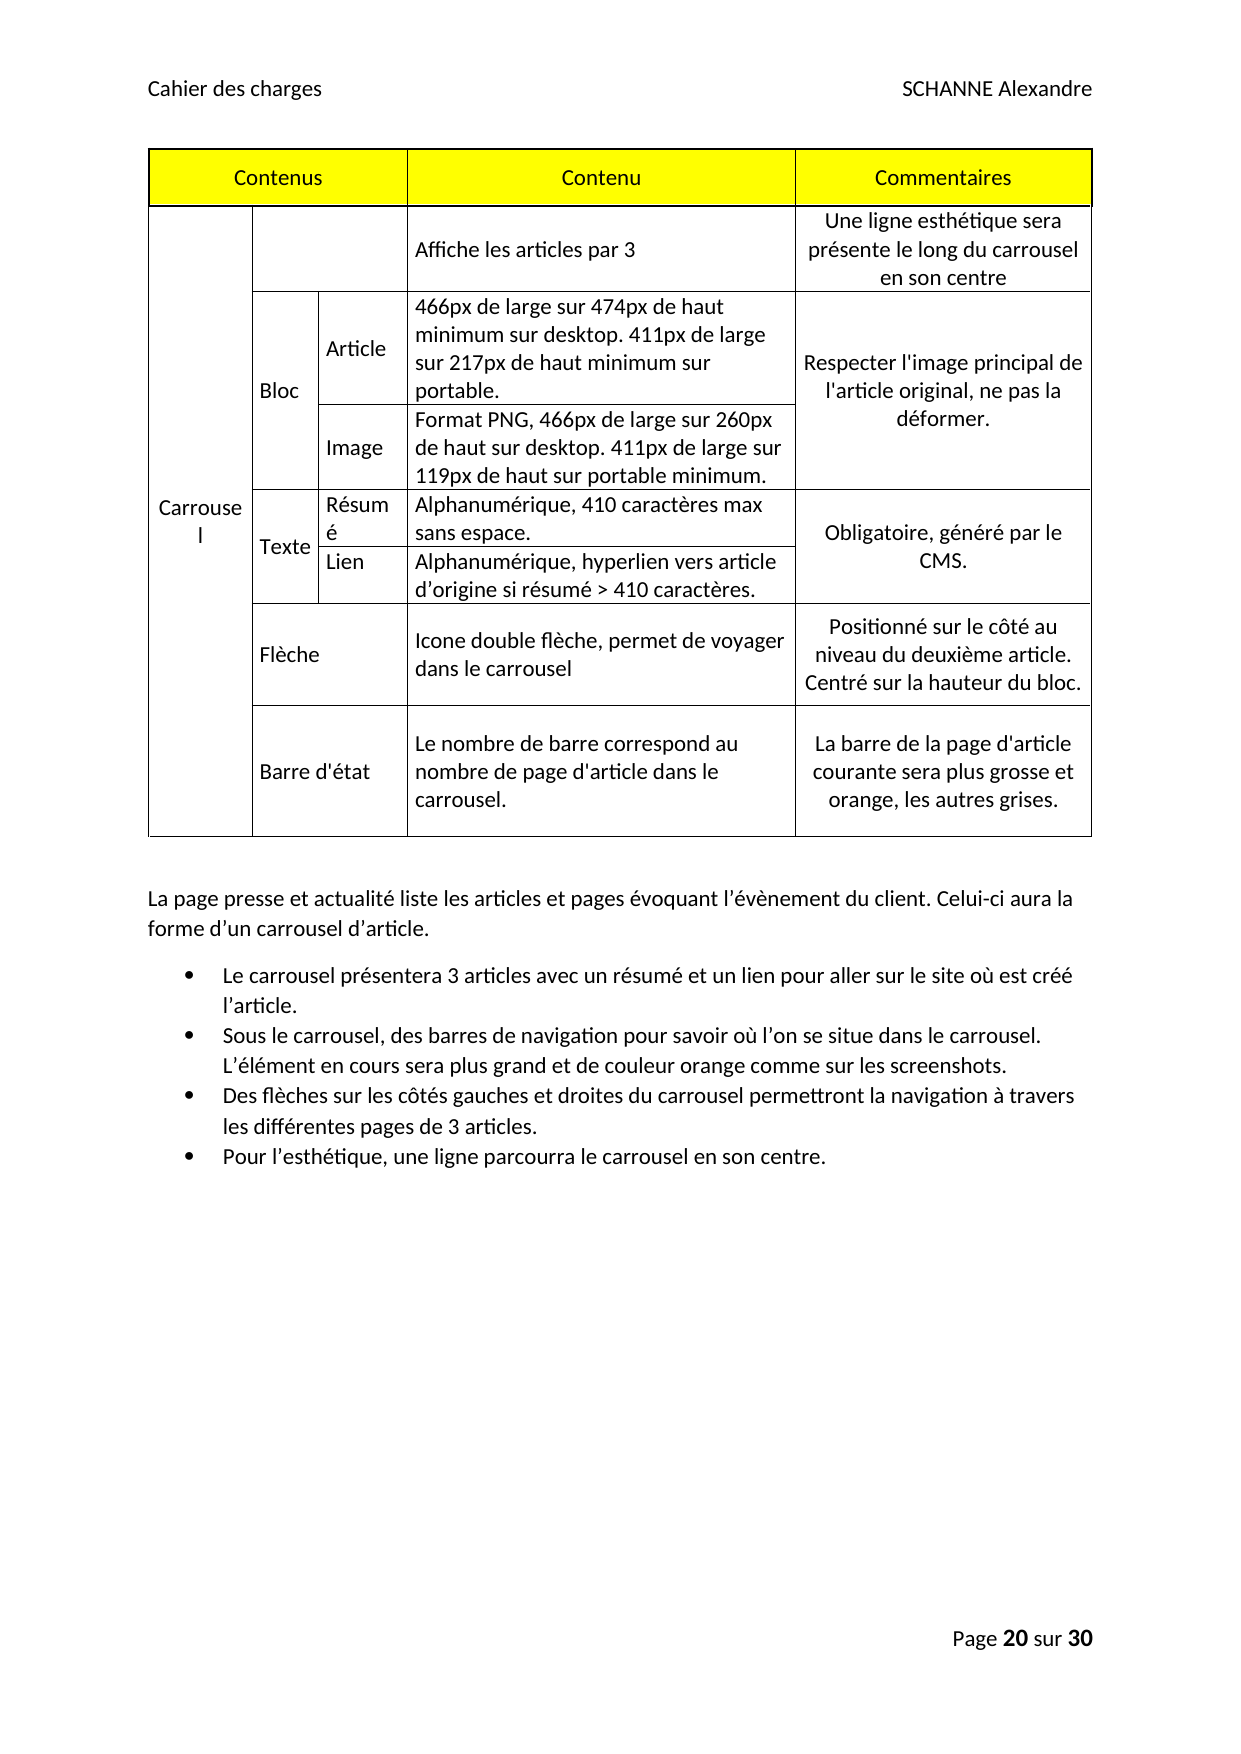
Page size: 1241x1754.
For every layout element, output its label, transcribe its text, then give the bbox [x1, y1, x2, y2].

table_cell La barre de la page d'article courante sera plus grosse et orange, les autres grises. [796, 705, 1091, 836]
text La page presse et actualité liste les articles et pages évoquant l’évènement du client. Celui-ci aura la forme d’un carrousel d’article. [148, 884, 1093, 942]
table_cell Bloc [253, 292, 318, 489]
table_cell Flèche [253, 604, 407, 705]
table_header Commentaires [796, 150, 1091, 204]
table_cell Texte [253, 490, 318, 603]
list Sous le carrousel, des barres de navigation pour savoir où l’on se situe dans le carrousel. L’élément en cours sera plus grand et de couleur orange comme sur les screenshots. [185, 1021, 1093, 1079]
table_cell Positionné sur le côté au niveau du deuxième article. Centré sur la hauteur du bloc. [796, 603, 1091, 705]
table_cell 466px de large sur 474px de haut minimum sur desktop. 411px de large sur 217px de haut minimum sur portable. [408, 292, 795, 404]
table_cell Une ligne esthétique sera présente le long du carrousel en son centre [796, 205, 1091, 291]
table_cell Affiche les articles par 3 [408, 207, 795, 291]
table_cell Image [319, 405, 407, 489]
table_cell Lien [319, 547, 407, 603]
table_cell Icone double flèche, permet de voyager dans le carrousel [408, 604, 795, 705]
table_cell Format PNG, 466px de large sur 260px de haut sur desktop. 411px de large sur 119px de haut sur portable minimum. [408, 405, 795, 489]
table_cell Obligatoire, généré par le CMS. [796, 489, 1091, 603]
table_header Contenu [408, 150, 795, 204]
table_cell Alphanumérique, hyperlien vers article d’origine si résumé > 410 caractères. [408, 547, 795, 603]
table_cell Barre d'état [253, 706, 407, 836]
table_cell Le nombre de barre correspond au nombre de page d'article dans le carrousel. [408, 706, 795, 836]
table_cell Carrousel [149, 207, 252, 836]
list Pour l’esthétique, une ligne parcourra le carrousel en son centre. [185, 1142, 1093, 1170]
list Des flèches sur les côtés gauches et droites du carrousel permettront la navigation à travers les différentes pages de 3 articles. [185, 1082, 1093, 1140]
table_cell Article [319, 292, 407, 404]
table_cell [253, 207, 407, 291]
table_cell Alphanumérique, 410 caractères max sans espace. [408, 490, 795, 546]
list Le carrousel présentera 3 articles avec un résumé et un lien pour aller sur le site où est créé l’article. [185, 961, 1093, 1019]
table_cell Respecter l'image principal de l'article original, ne pas la déformer. [796, 291, 1091, 489]
table_header Contenus [150, 150, 407, 204]
table_cell Résumé [319, 490, 407, 546]
